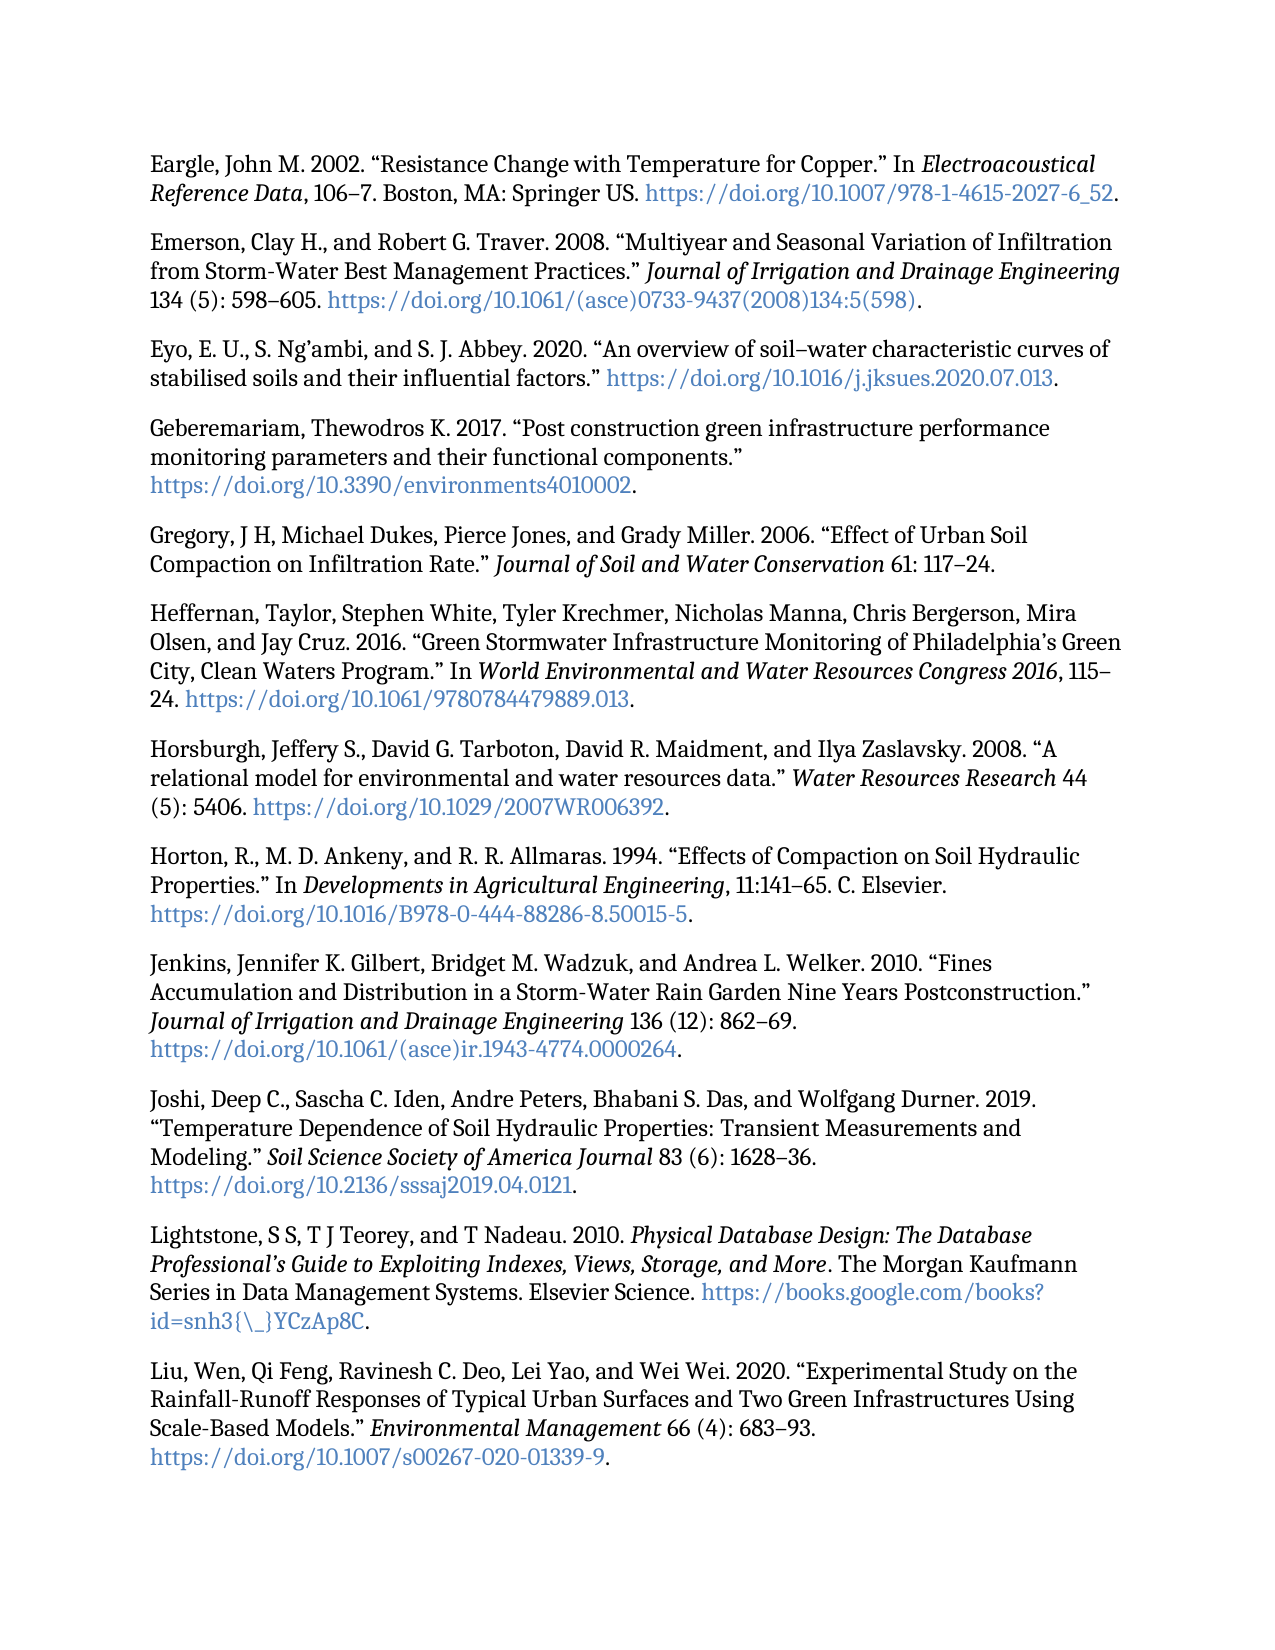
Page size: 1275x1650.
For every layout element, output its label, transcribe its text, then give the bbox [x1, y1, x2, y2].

text Heffernan, Taylor, Stephen White, Tyler Krechmer, Nicholas Manna, Chris Bergerson, Mira Olsen, and Jay Cruz. 2016. “Green Stormwater Infrastructure Monitoring of Philadelphia’s Green City, Clean Waters Program.” In World Environmental and Water Resources Congress 2016, 115–24. https://doi.org/10.1061/9780784479889.013. [150, 599, 1125, 714]
text Gregory, J H, Michael Dukes, Pierce Jones, and Grady Miller. 2006. “Effect of Urban Soil Compaction on Infiltration Rate.” Journal of Soil and Water Conservation 61: 117–24. [150, 521, 1125, 578]
text Geberemariam, Thewodros K. 2017. “Post construction green infrastructure performance monitoring parameters and their functional components.” https://doi.org/10.3390/environments4010002. [150, 414, 1125, 500]
text Liu, Wen, Qi Feng, Ravinesh C. Deo, Lei Yao, and Wei Wei. 2020. “Experimental Study on the Rainfall-Runoff Responses of Typical Urban Surfaces and Two Green Infrastructures Using Scale-Based Models.” Environmental Management 66 (4): 683–93. https://doi.org/10.1007/s00267-020-01339-9. [150, 1357, 1125, 1472]
text Eyo, E. U., S. Ng’ambi, and S. J. Abbey. 2020. “An overview of soil–water characteristic curves of stabilised soils and their influential factors.” https://doi.org/10.1016/j.jksues.2020.07.013. [150, 335, 1125, 393]
text Jenkins, Jennifer K. Gilbert, Bridget M. Wadzuk, and Andrea L. Welker. 2010. “Fines Accumulation and Distribution in a Storm-Water Rain Garden Nine Years Postconstruction.” Journal of Irrigation and Drainage Engineering 136 (12): 862–69. https://doi.org/10.1061/(asce)ir.1943-4774.0000264. [150, 949, 1125, 1064]
text Lightstone, S S, T J Teorey, and T Nadeau. 2010. Physical Database Design: The Database Professional’s Guide to Exploiting Indexes, Views, Storage, and More. The Morgan Kaufmann Series in Data Management Systems. Elsevier Science. https://books.google.com/books?id=snh3{\_}YCzAp8C. [150, 1221, 1125, 1336]
text Joshi, Deep C., Sascha C. Iden, Andre Peters, Bhabani S. Das, and Wolfgang Durner. 2019. “Temperature Dependence of Soil Hydraulic Properties: Transient Measurements and Modeling.” Soil Science Society of America Journal 83 (6): 1628–36. https://doi.org/10.2136/sssaj2019.04.0121. [150, 1085, 1125, 1200]
text Emerson, Clay H., and Robert G. Traver. 2008. “Multiyear and Seasonal Variation of Infiltration from Storm-Water Best Management Practices.” Journal of Irrigation and Drainage Engineering 134 (5): 598–605. https://doi.org/10.1061/(asce)0733-9437(2008)134:5(598). [150, 228, 1125, 314]
text Horsburgh, Jeffery S., David G. Tarboton, David R. Maidment, and Ilya Zaslavsky. 2008. “A relational model for environmental and water resources data.” Water Resources Research 44 (5): 5406. https://doi.org/10.1029/2007WR006392. [150, 735, 1125, 821]
text Horton, R., M. D. Ankeny, and R. R. Allmaras. 1994. “Effects of Compaction on Soil Hydraulic Properties.” In Developments in Agricultural Engineering, 11:141–65. C. Elsevier. https://doi.org/10.1016/B978-0-444-88286-8.50015-5. [150, 842, 1125, 928]
text Eargle, John M. 2002. “Resistance Change with Temperature for Copper.” In Electroacoustical Reference Data, 106–7. Boston, MA: Springer US. https://doi.org/10.1007/978-1-4615-2027-6_52. [150, 150, 1125, 207]
